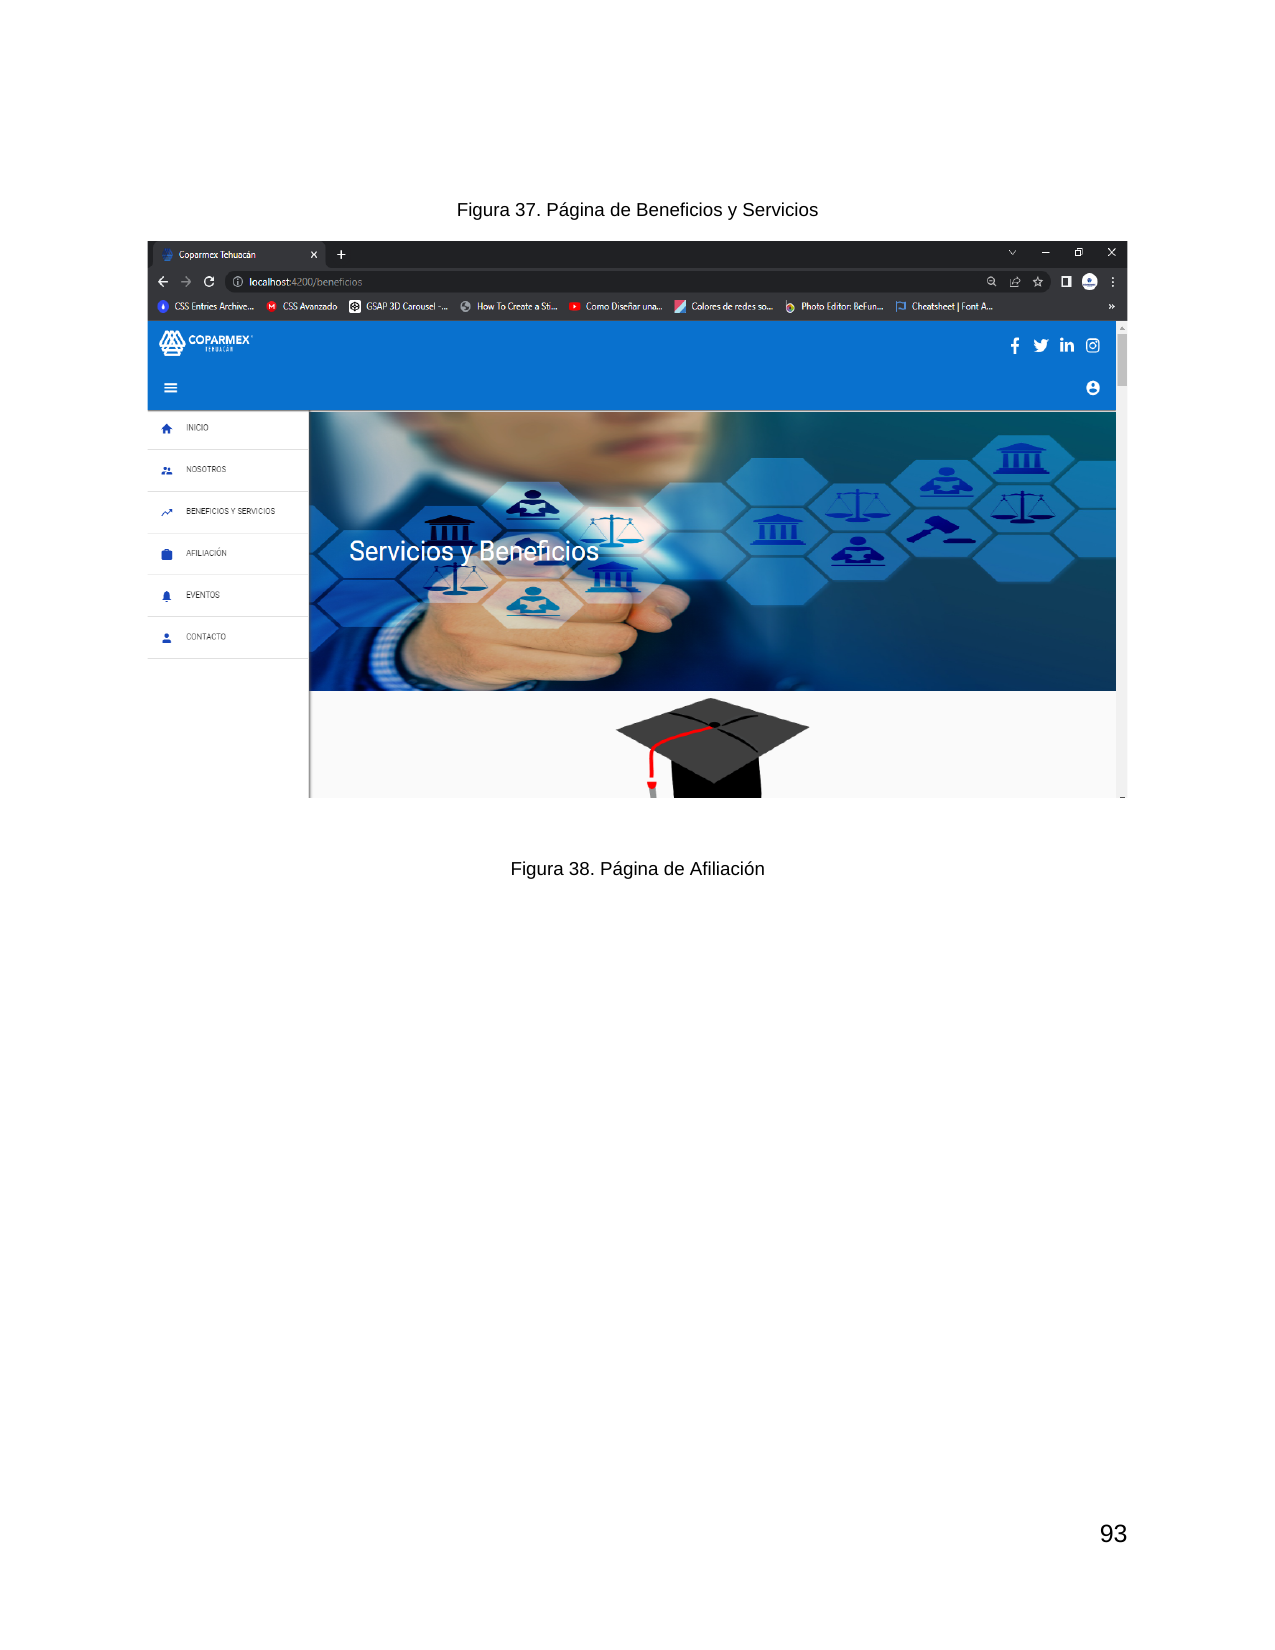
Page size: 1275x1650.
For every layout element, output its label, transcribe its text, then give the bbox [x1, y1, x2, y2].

text Figura 38. Página de Afiliación [148, 857, 1127, 879]
text Figura 37. Página de Beneficios y Servicios [148, 199, 1127, 221]
picture [147, 241, 1128, 798]
